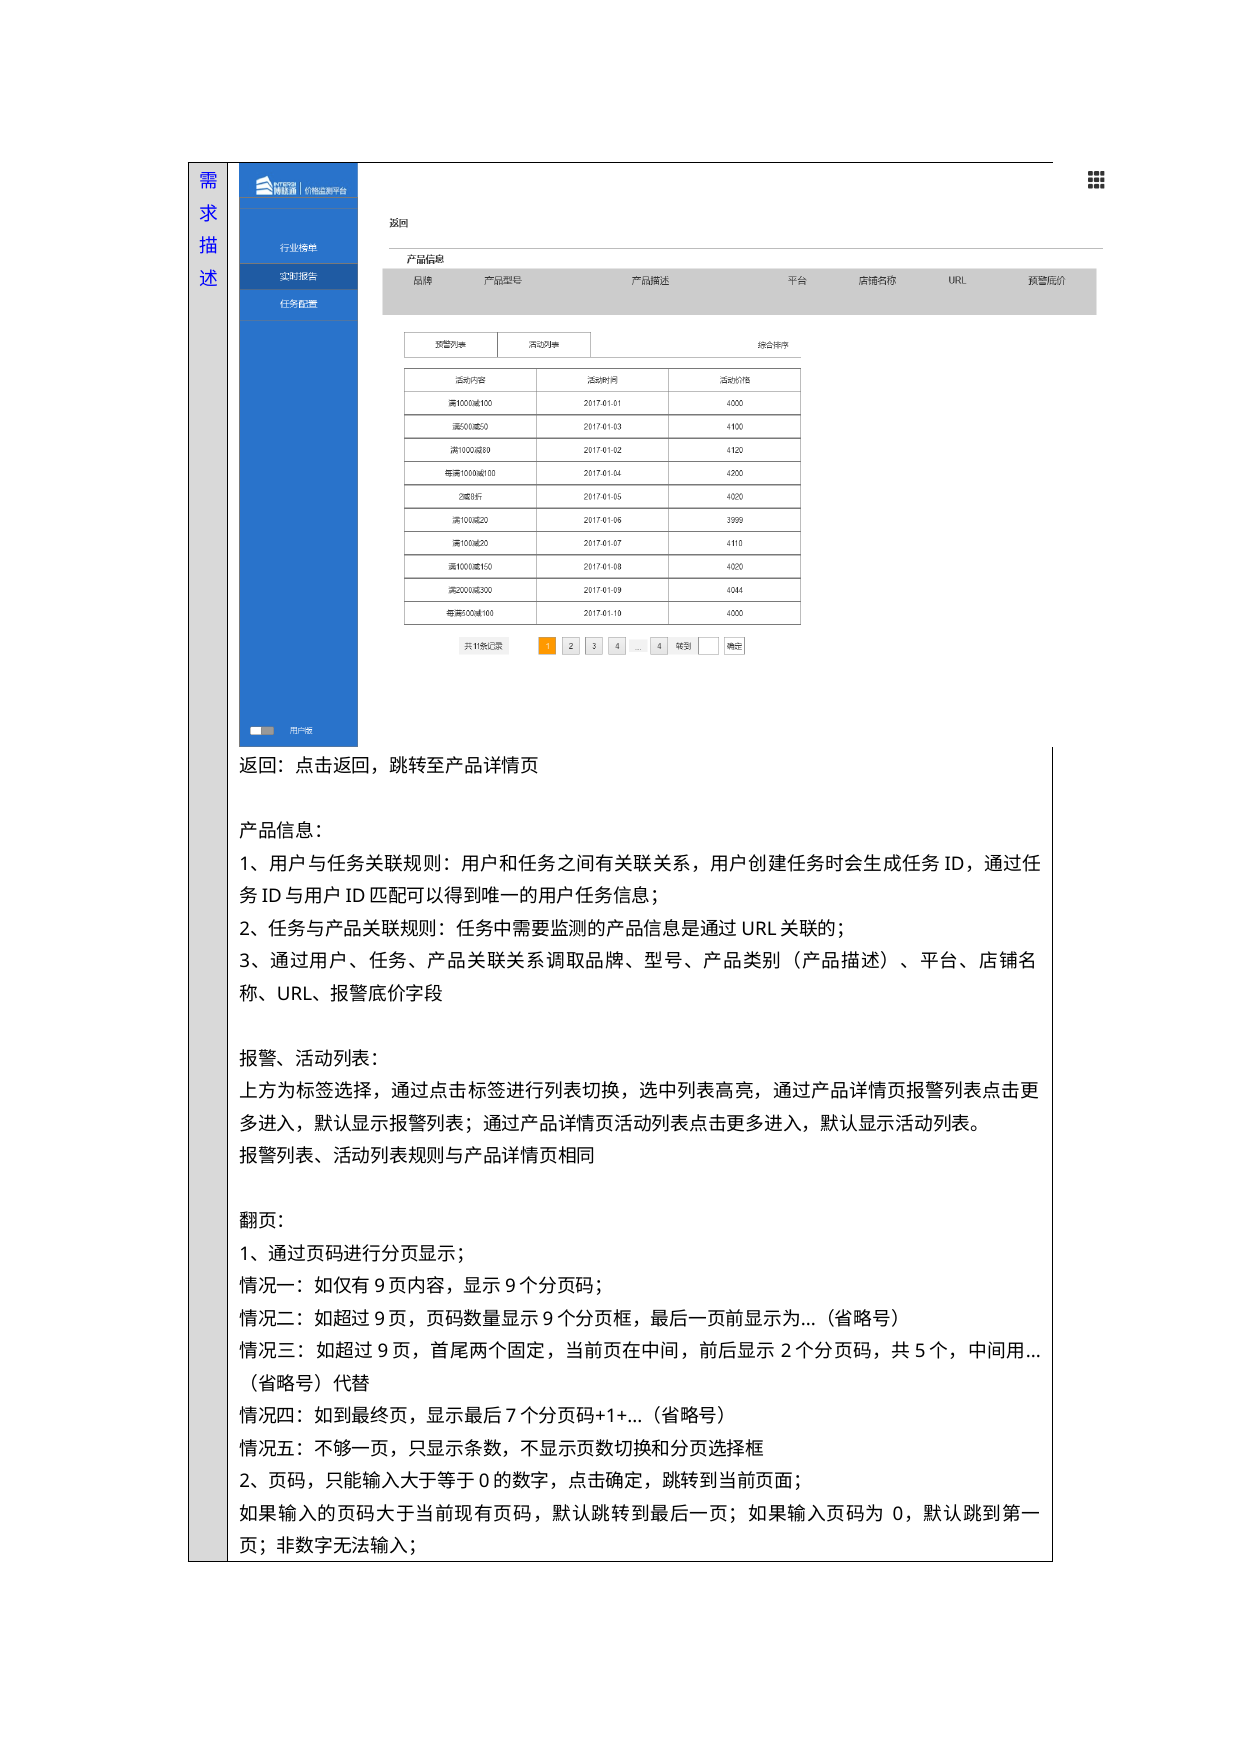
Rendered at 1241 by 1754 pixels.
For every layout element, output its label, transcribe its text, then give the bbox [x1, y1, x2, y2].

table_header 需求描述 [189, 163, 227, 1561]
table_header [228, 163, 1052, 1561]
picture [239, 163, 1105, 747]
